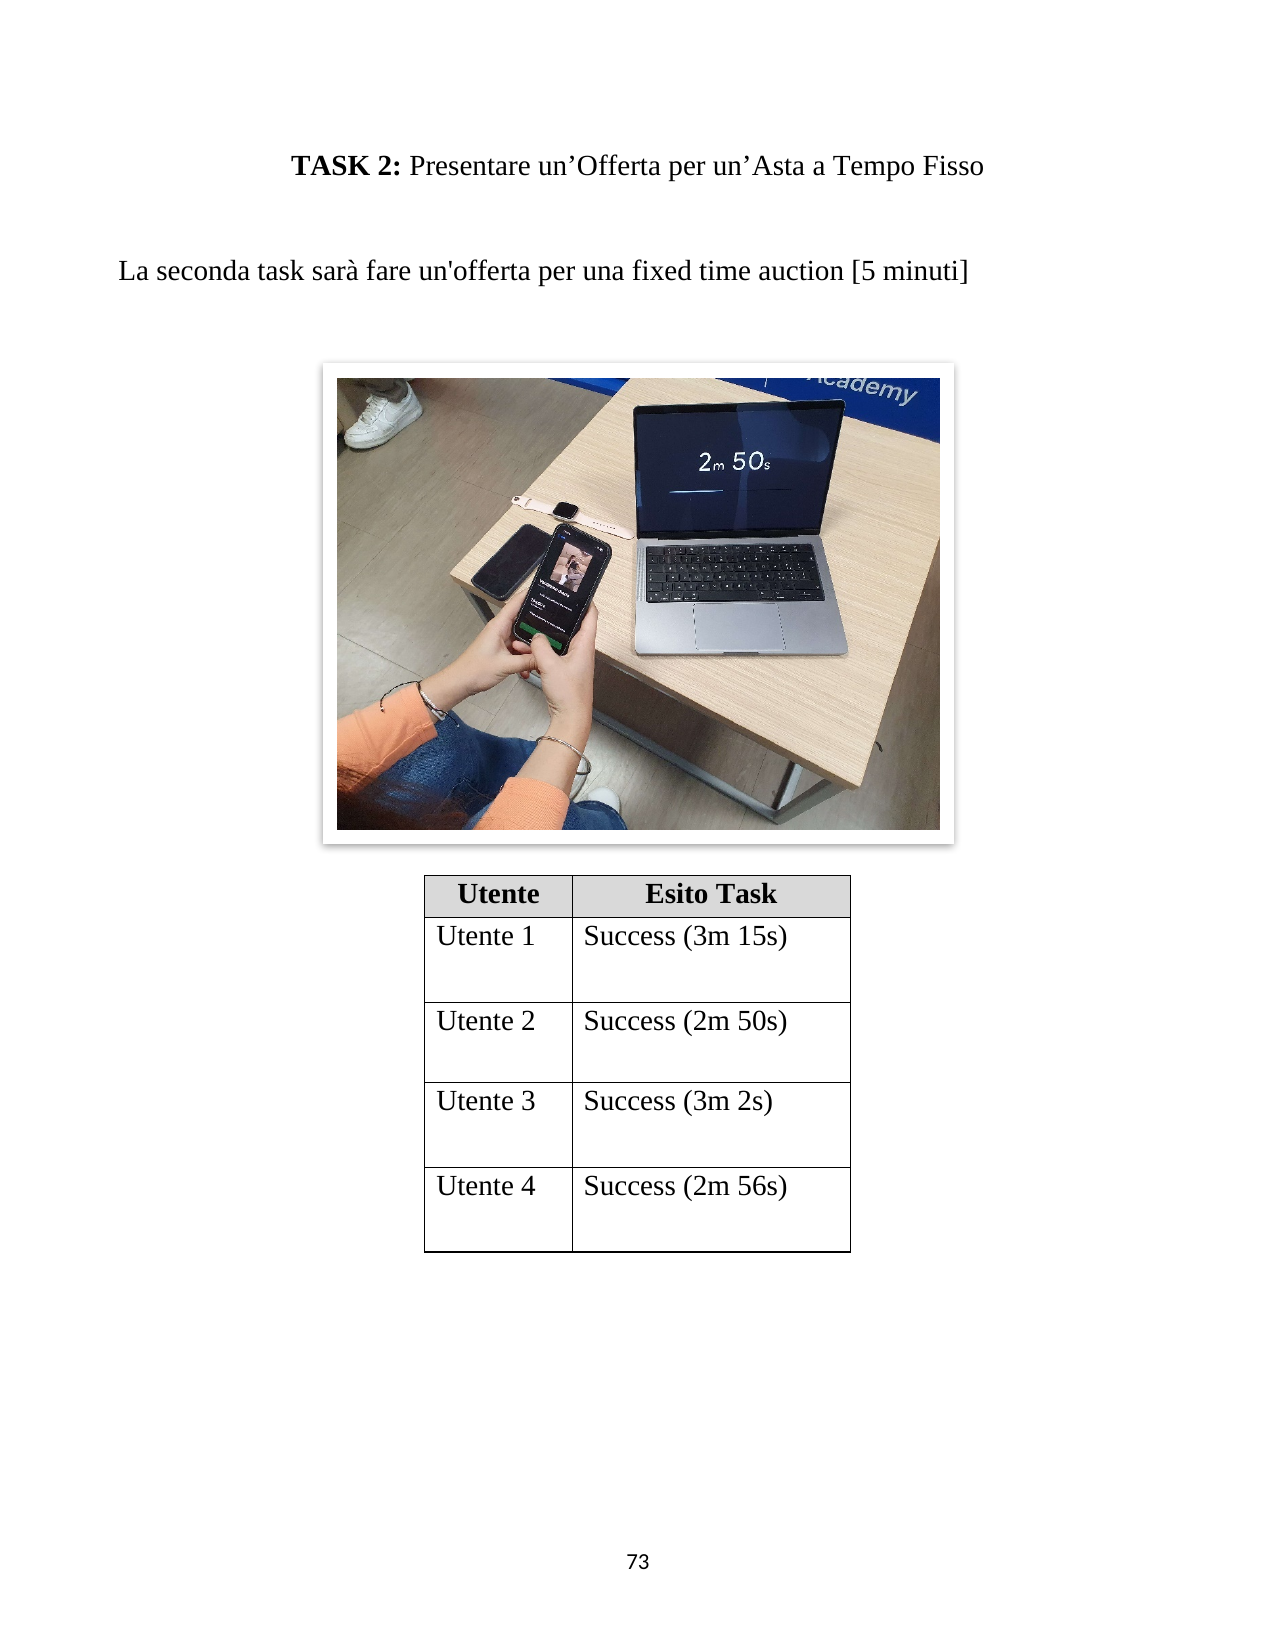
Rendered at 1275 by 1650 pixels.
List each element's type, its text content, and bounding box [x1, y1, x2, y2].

table_cell Success (3m 15s) [573, 918, 850, 1002]
text La seconda task sarà fare un'offerta per una fixed time auction [5 minuti] [118, 253, 1157, 287]
table_cell Utente 3 [425, 1083, 572, 1167]
text TASK 2: Presentare un’Offerta per un’Asta a Tempo Fisso [118, 148, 1157, 181]
picture [337, 378, 940, 830]
table_cell Utente 1 [425, 918, 572, 1002]
table_cell Success (3m 2s) [573, 1083, 850, 1167]
table_header Esito Task [573, 876, 850, 917]
table_cell Utente 4 [425, 1168, 572, 1251]
table_cell Utente 2 [425, 1003, 572, 1082]
table_cell Success (2m 56s) [573, 1168, 850, 1251]
table_cell Success (2m 50s) [573, 1003, 850, 1082]
table_header Utente [425, 876, 572, 917]
